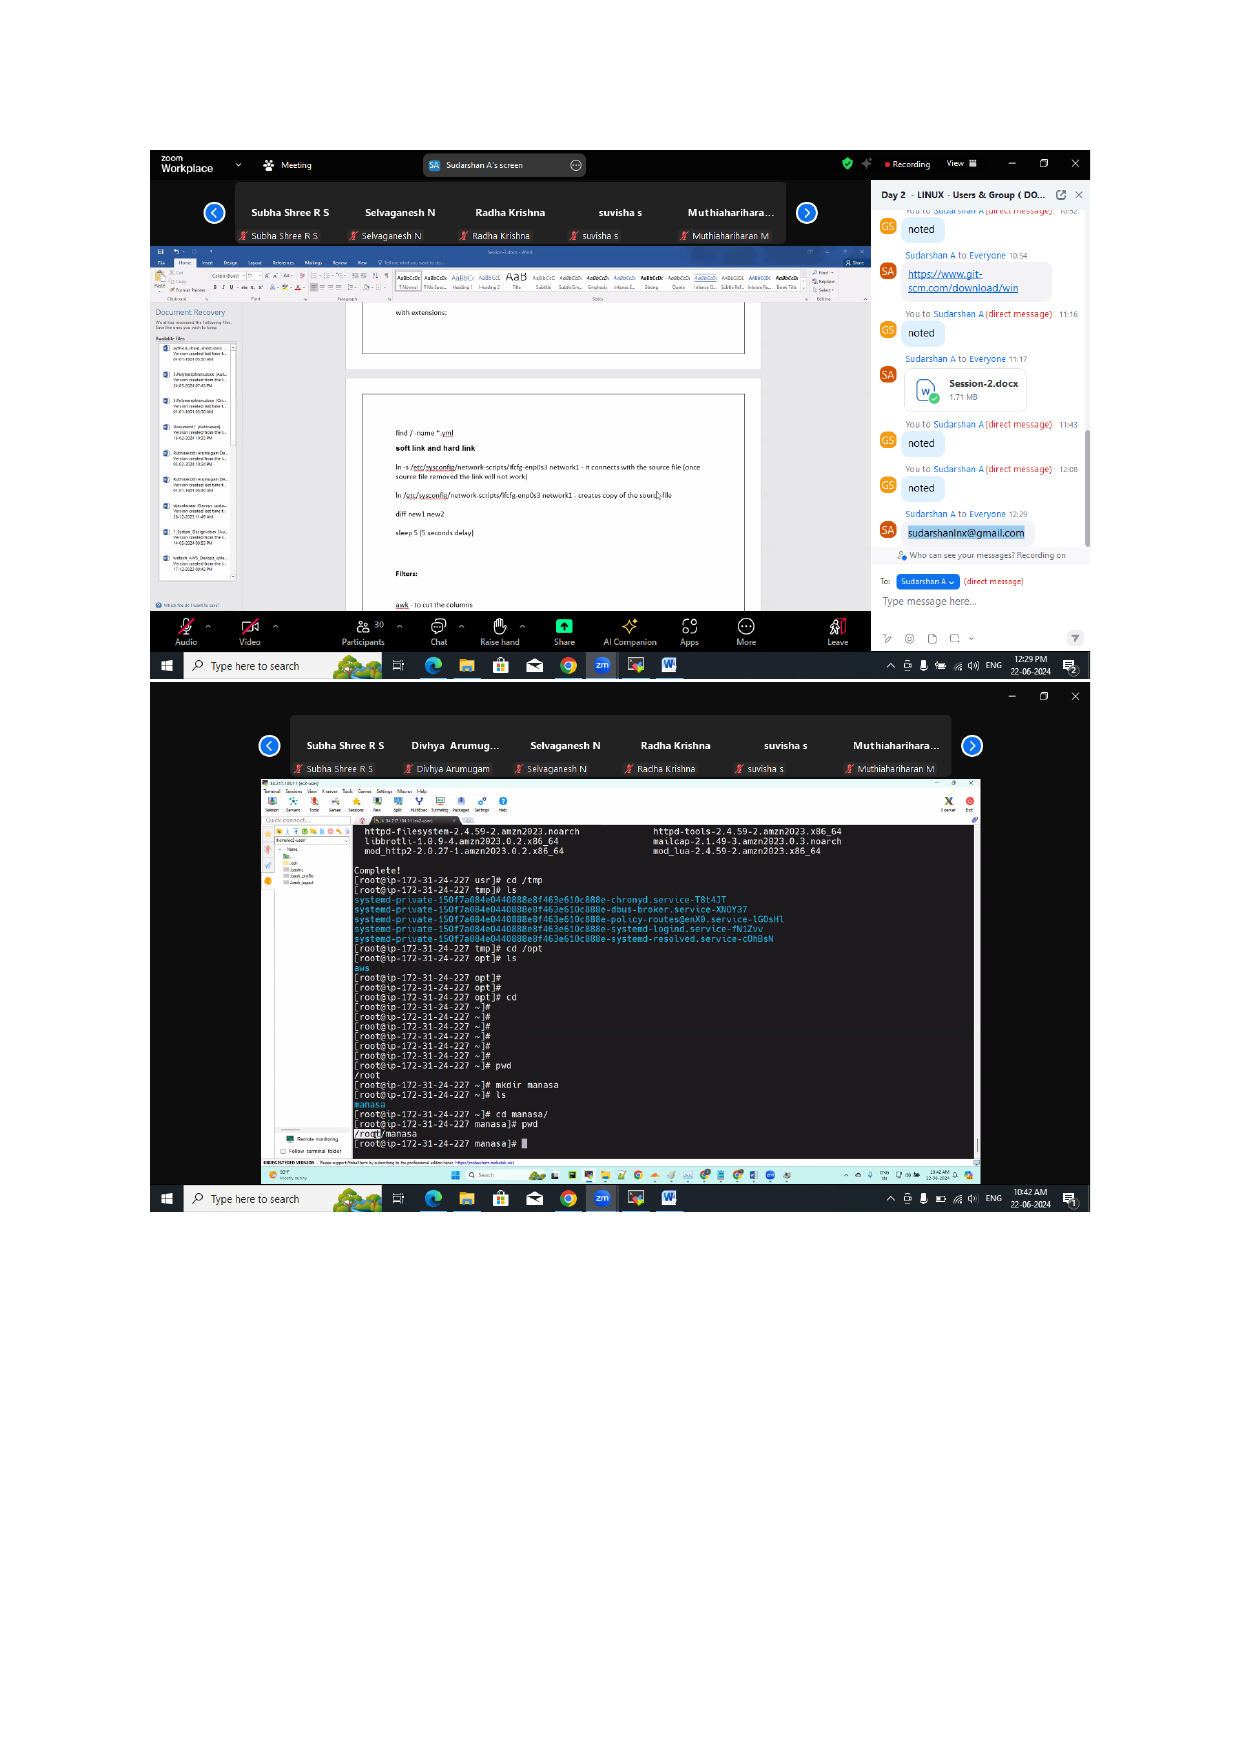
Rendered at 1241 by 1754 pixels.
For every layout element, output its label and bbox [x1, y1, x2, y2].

picture [150, 682, 1091, 1212]
picture [150, 150, 1091, 679]
